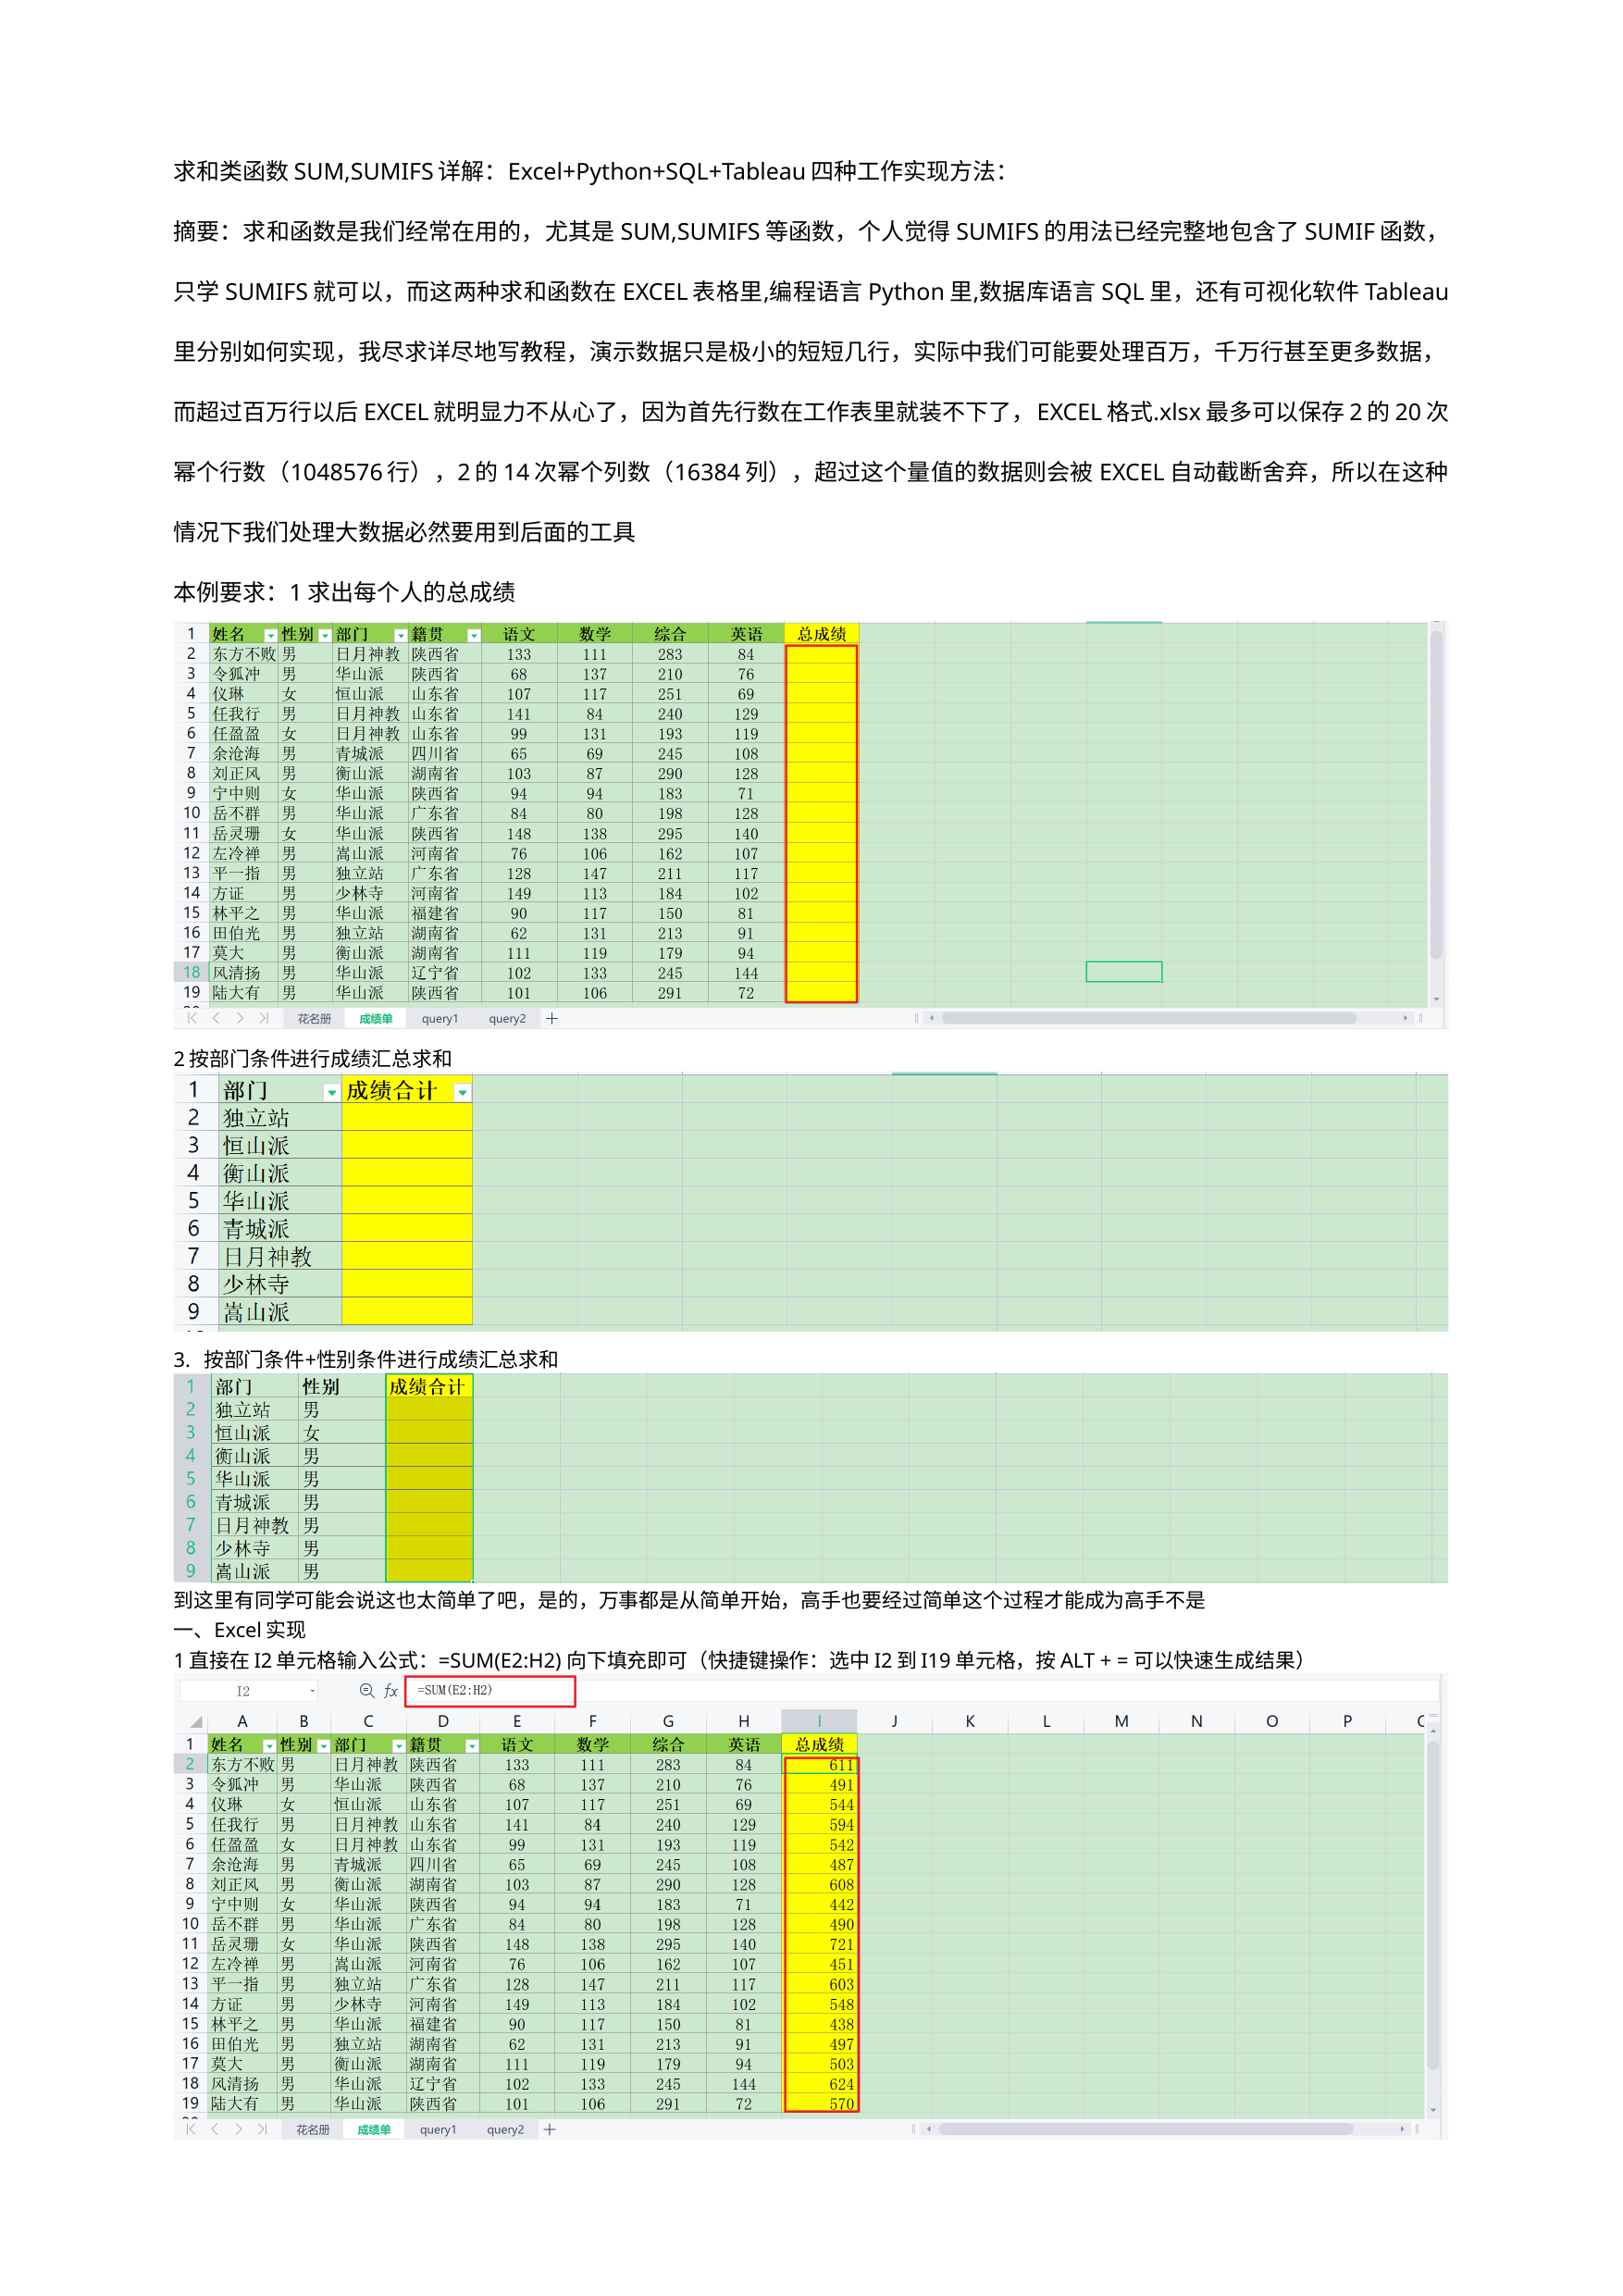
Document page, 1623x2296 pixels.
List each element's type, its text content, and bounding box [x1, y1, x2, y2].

text 求和类函数SUM,SUMIFS详解：Excel+Python+SQL+Tableau四种工作实现方法： [173, 140, 1449, 200]
text 本例要求：1求出每个人的总成绩 [173, 561, 1449, 621]
list 按部门条件+性别条件进行成绩汇总求和 [173, 1343, 1449, 1372]
list 到这里有同学可能会说这也太简单了吧，是的，万事都是从简单开始，高手也要经过简单这个过程才能成为高手不是 [173, 1583, 1449, 1614]
picture [173, 1072, 1449, 1332]
text 摘要：求和函数是我们经常在用的，尤其是SUM,SUMIFS等函数，个人觉得SUMIFS的用法已经完整地包含了SUMIF函数，只学SUMIFS就可以，而这两种求和函数在EXCEL表格里,编程语言Python里,数据库语言SQL里，还有可视化软件Tableau里分别如何实现，我尽求详尽地写教程，演示数据只是极小的短短几行，实际中我们可能要处理百万，千万行甚至更多数据，而超过百万行以后EXCEL就明显力不从心了，因为首先行数在工作表里就装不下了，EXCEL格式.xlsx最多可以保存2的20次幂个行数（1048576行），2的14次幂个列数（16384列），超过这个量值的数据则会被EXCEL自动截断舍弃，所以在这种情况下我们处理大数据必然要用到后面的工具 [173, 200, 1449, 561]
text 2按部门条件进行成绩汇总求和 [173, 1042, 1449, 1072]
list 1直接在I2单元格输入公式：=SUM(E2:H2) 向下填充即可（快捷键操作：选中I2到I19单元格，按ALT + = 可以快速生成结果） [173, 1644, 1449, 1673]
picture [173, 1673, 1449, 2140]
list 一、Excel实现 [173, 1614, 1449, 1644]
picture [173, 621, 1450, 1029]
picture [173, 1372, 1449, 1583]
